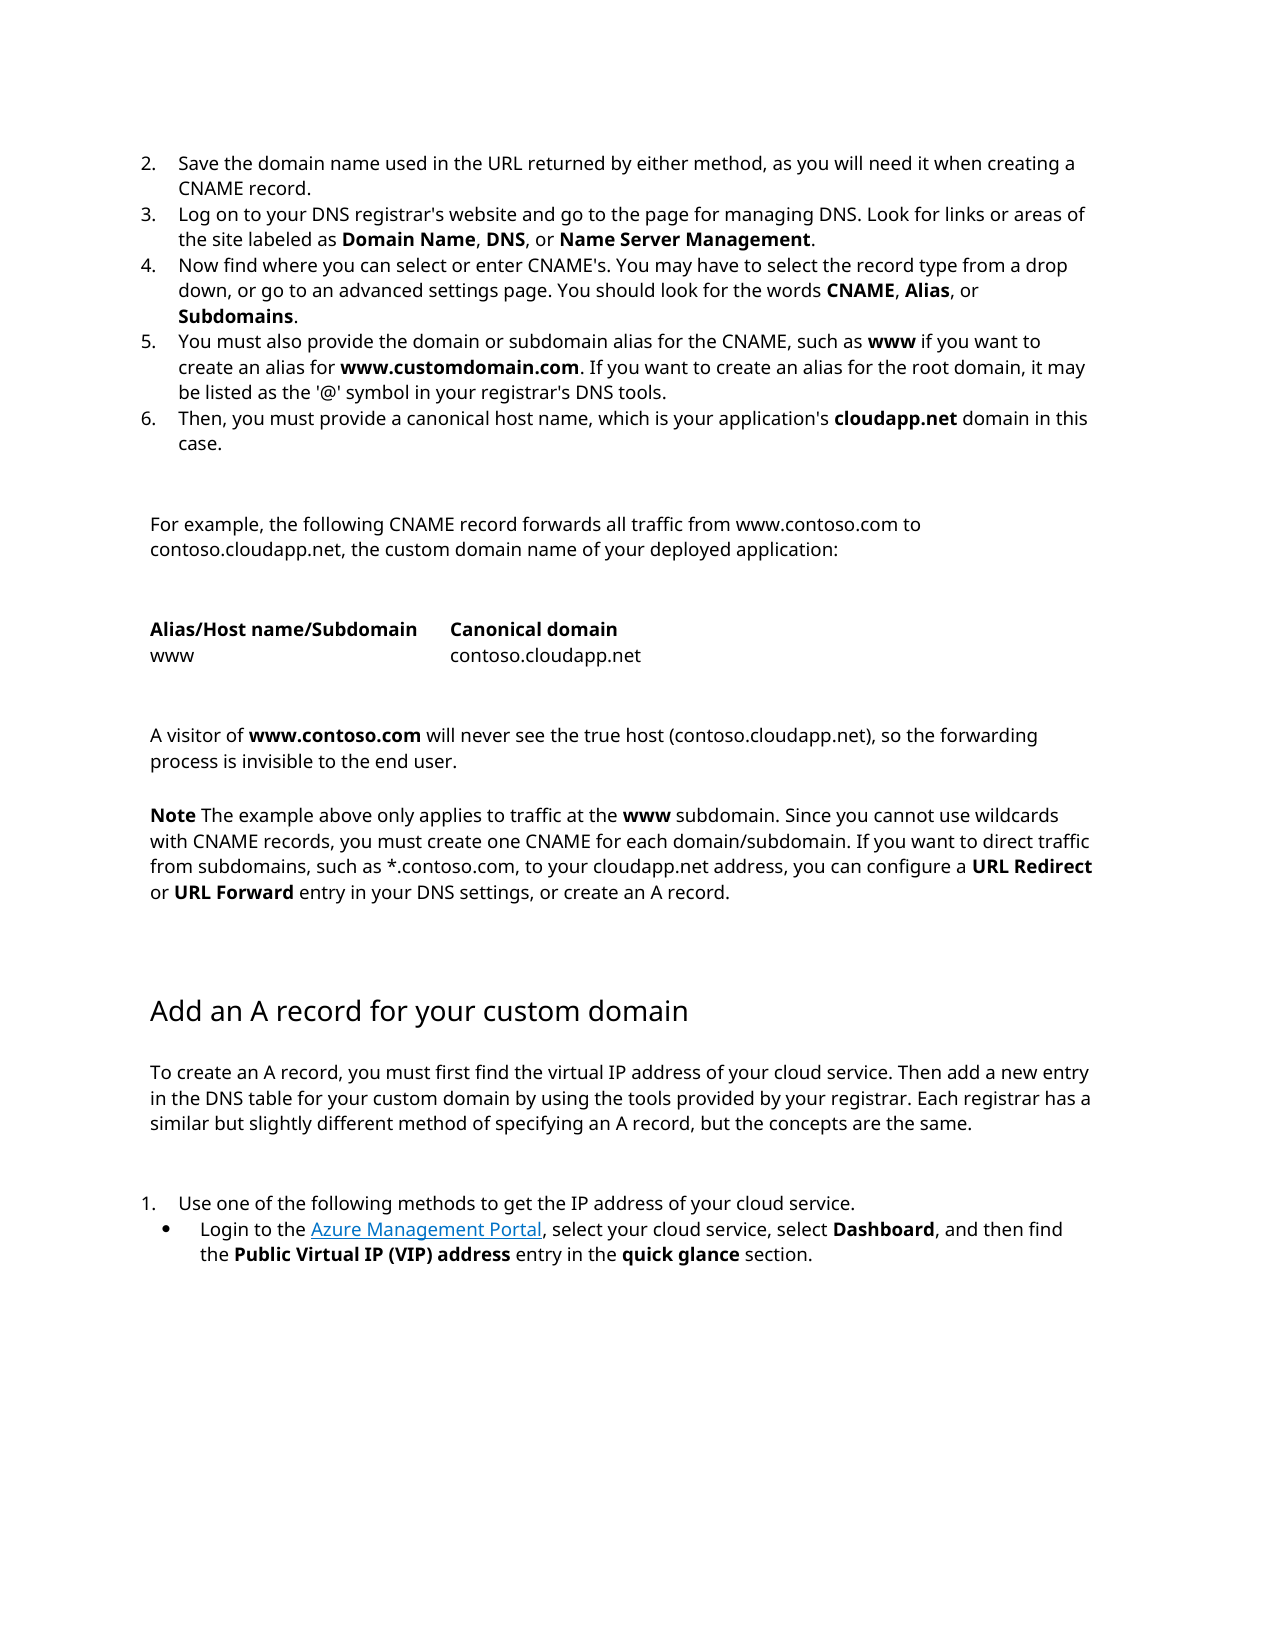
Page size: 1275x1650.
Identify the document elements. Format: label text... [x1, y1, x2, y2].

list You must also provide the domain or subdomain alias for the CNAME, such as www if you want to create an alias for www.customdomain.com. If you want to create an alias for the root domain, it may be listed as the '@' symbol in your registrar's DNS tools. [141, 329, 1094, 405]
text Add an A record for your custom domain [150, 992, 1094, 1030]
list Then, you must provide a canonical host name, which is your application's cloudapp.net domain in this case. [141, 405, 1094, 456]
list Now find where you can select or enter CNAME's. You may have to select the record type from a drop down, or go to an advanced settings page. You should look for the words CNAME, Alias, or Subdomains. [141, 252, 1094, 329]
text For example, the following CNAME record forwards all traffic from www.contoso.com to contoso.cloudapp.net, the custom domain name of your deployed application: [150, 511, 1094, 562]
text www contoso.cloudapp.net [150, 642, 1094, 668]
text Alias/Host name/Subdomain Canonical domain [150, 617, 1094, 642]
text Note The example above only applies to traffic at the www subdomain. Since you cannot use wildcards with CNAME records, you must create one CNAME for each domain/subdomain. If you want to direct traffic from subdomains, such as *.contoso.com, to your cloudapp.net address, you can configure a URL Redirect or URL Forward entry in your DNS settings, or create an A record. [150, 803, 1094, 905]
text A visitor of www.contoso.com will never see the true host (contoso.cloudapp.net), so the forwarding process is invisible to the end user. [150, 722, 1094, 773]
text To create an A record, you must first find the virtual IP address of your cloud service. Then add a new entry in the DNS table for your custom domain by using the tools provided by your registrar. Each registrar has a similar but slightly different method of specifying an A record, but the concepts are the same. [150, 1059, 1094, 1136]
list Login to the Azure Management Portal, select your cloud service, select Dashboard, and then find the Public Virtual IP (VIP) address entry in the quick glance section. [162, 1216, 1094, 1267]
list Save the domain name used in the URL returned by either method, as you will need it when creating a CNAME record. [141, 150, 1094, 201]
list Log on to your DNS registrar's website and go to the page for managing DNS. Look for links or areas of the site labeled as Domain Name, DNS, or Name Server Management. [141, 201, 1094, 252]
list Use one of the following methods to get the IP address of your cloud service. [141, 1191, 1094, 1216]
